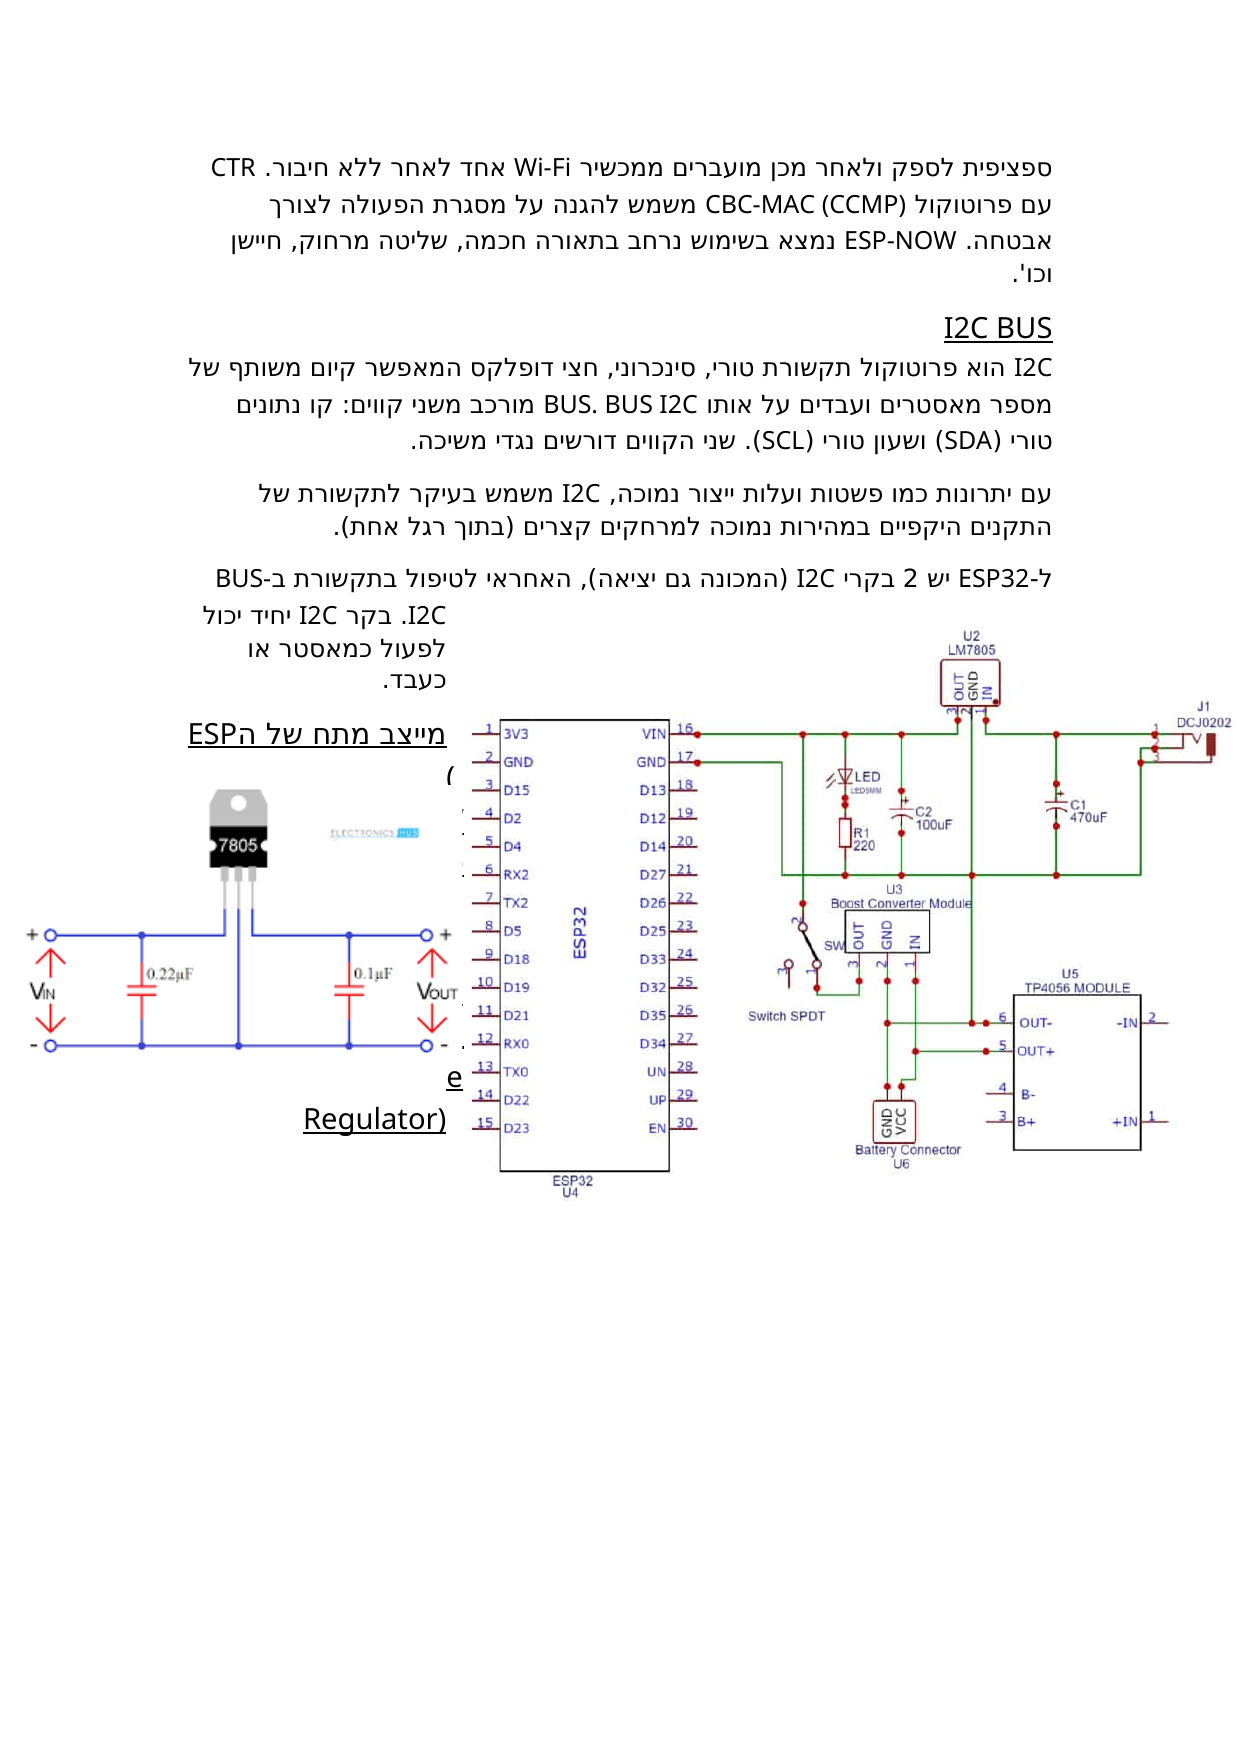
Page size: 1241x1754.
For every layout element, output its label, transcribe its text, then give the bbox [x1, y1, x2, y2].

text ל-ESP32 יש 2 בקרי I2C (המכונה גם יציאה), האחראי לטיפול בתקשורת בBUS- I2C. בקר I2C יחיד יכול לפעול כמאסטר או כעבד. [187, 561, 1053, 694]
text עם יתרונות כמו פשטות ועלות ייצור נמוכה, I2C משמש בעיקר לתקשורת של התקנים היקפיים במהירות נמוכה למרחקים קצרים (בתוך רגל אחת). [187, 476, 1053, 542]
picture [17, 785, 463, 1062]
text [187, 150, 1053, 288]
picture [465, 627, 1234, 1202]
text I2C הוא פרוטוקול תקשורת טורי, סינכרוני, חצי דופלקס המאפשר קיום משותף של מספר מאסטרים ועבדים על אותו BUS. BUS I2C מורכב משני קווים: קו נתונים טורי (SDA) ושעון טורי (SCL). שני הקווים דורשים נגדי משיכה. [187, 350, 1053, 457]
subtitle מייצב מתח של הESP (Voltage Regulator) [187, 713, 465, 1138]
subtitle I2C BUS [187, 307, 1053, 347]
